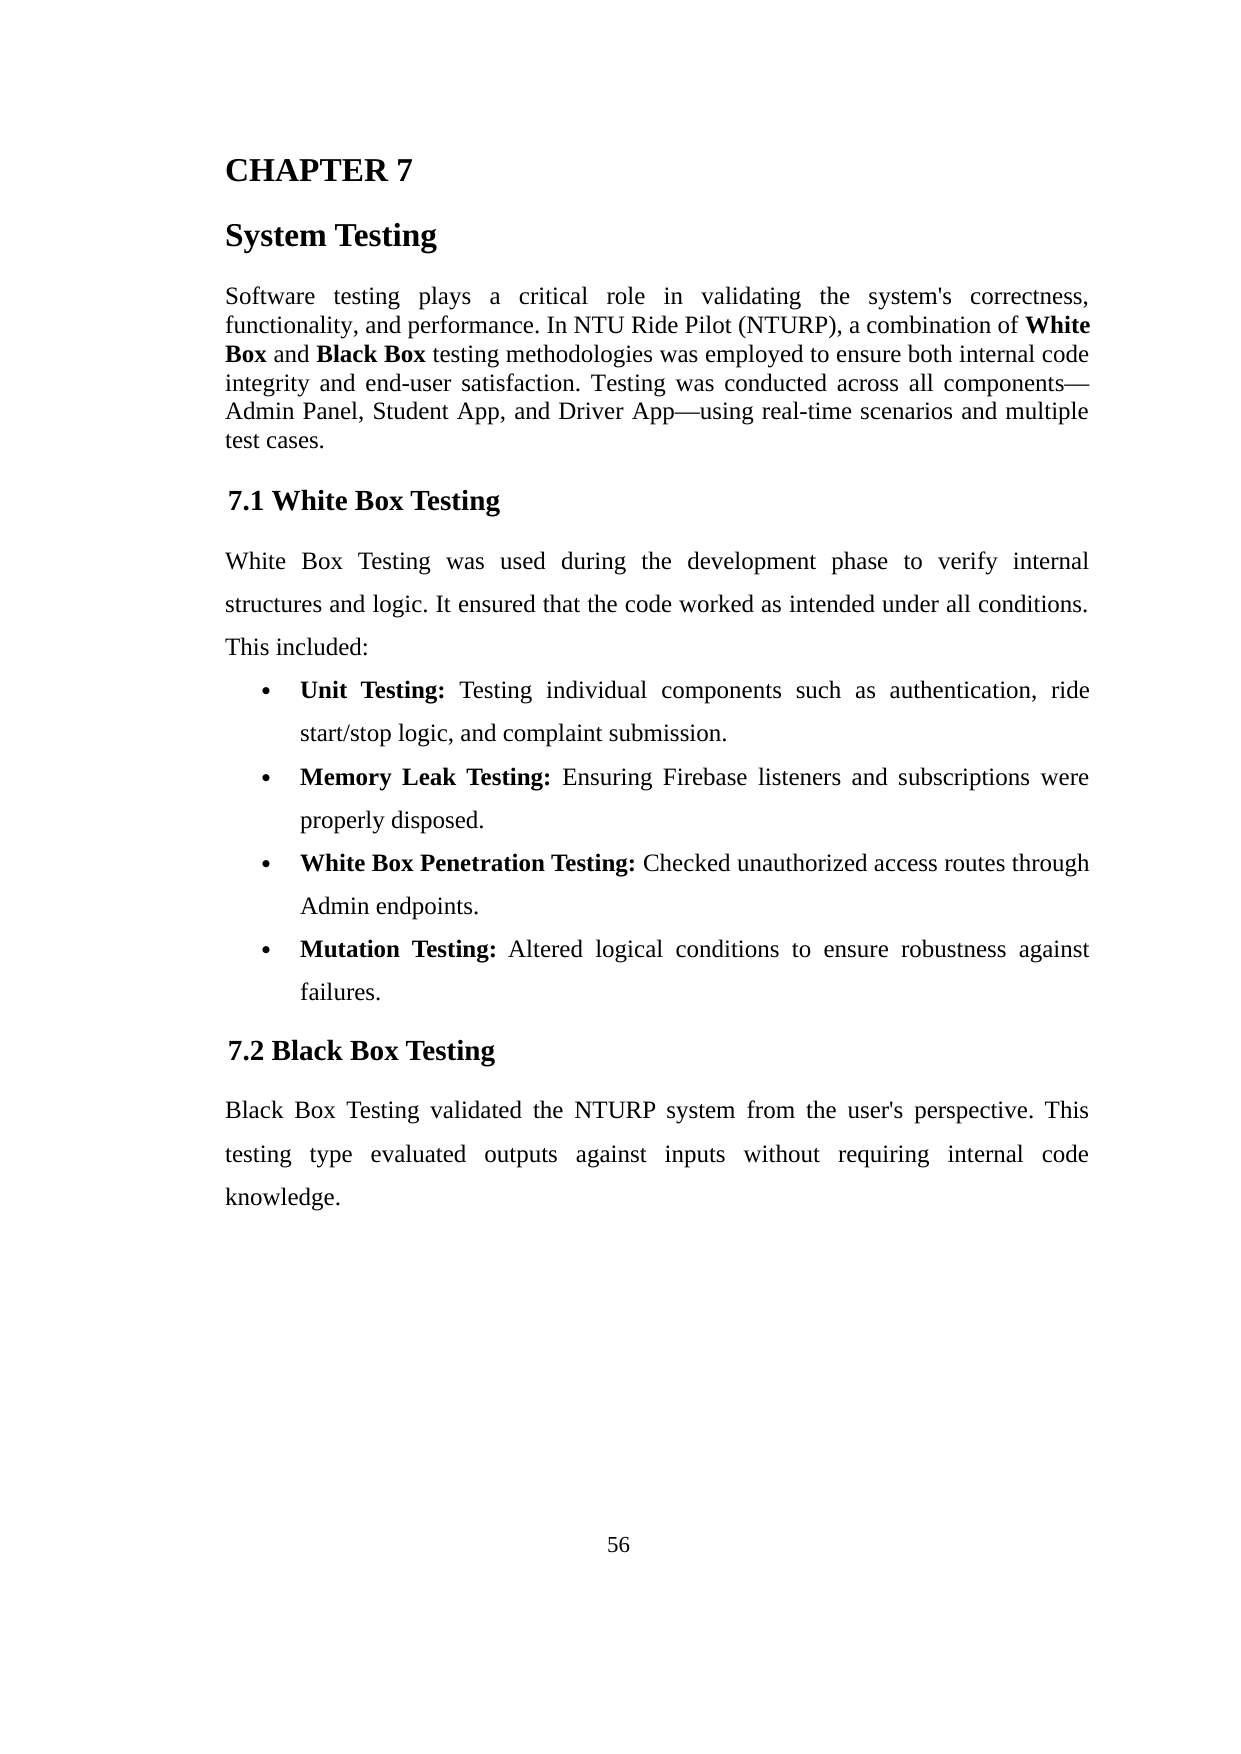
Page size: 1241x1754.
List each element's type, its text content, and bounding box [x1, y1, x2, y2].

text Black Box Testing validated the NTURP system from the user's perspective. This testing type evaluated outputs against inputs without requiring internal code knowledge. [225, 1096, 1090, 1211]
subtitle System Testing [225, 216, 1054, 254]
text White Box Testing was used during the development phase to verify internal structures and logic. It ensured that the code worked as intended under all conditions. This included: [225, 546, 1090, 661]
subtitle 7.1 White Box Testing [228, 483, 1090, 517]
subtitle CHAPTER 7 [225, 150, 1054, 188]
subtitle 7.2 Black Box Testing [228, 1033, 1090, 1066]
list Mutation Testing: Altered logical conditions to ensure robustness against failures. [262, 934, 1090, 1006]
list Memory Leak Testing: Ensuring Firebase listeners and subscriptions were properly disposed. [262, 762, 1090, 833]
list Unit Testing: Testing individual components such as authentication, ride start/stop logic, and complaint submission. [262, 675, 1090, 747]
text Software testing plays a critical role in validating the system's correctness, functionality, and performance. In NTU Ride Pilot (NTURP), a combination of White Box and Black Box testing methodologies was employed to ensure both internal code integrity and end-user satisfaction. Testing was conducted across all components—Admin Panel, Student App, and Driver App—using real-time scenarios and multiple test cases. [225, 281, 1090, 454]
list White Box Penetration Testing: Checked unauthorized access routes through Admin endpoints. [262, 848, 1090, 920]
